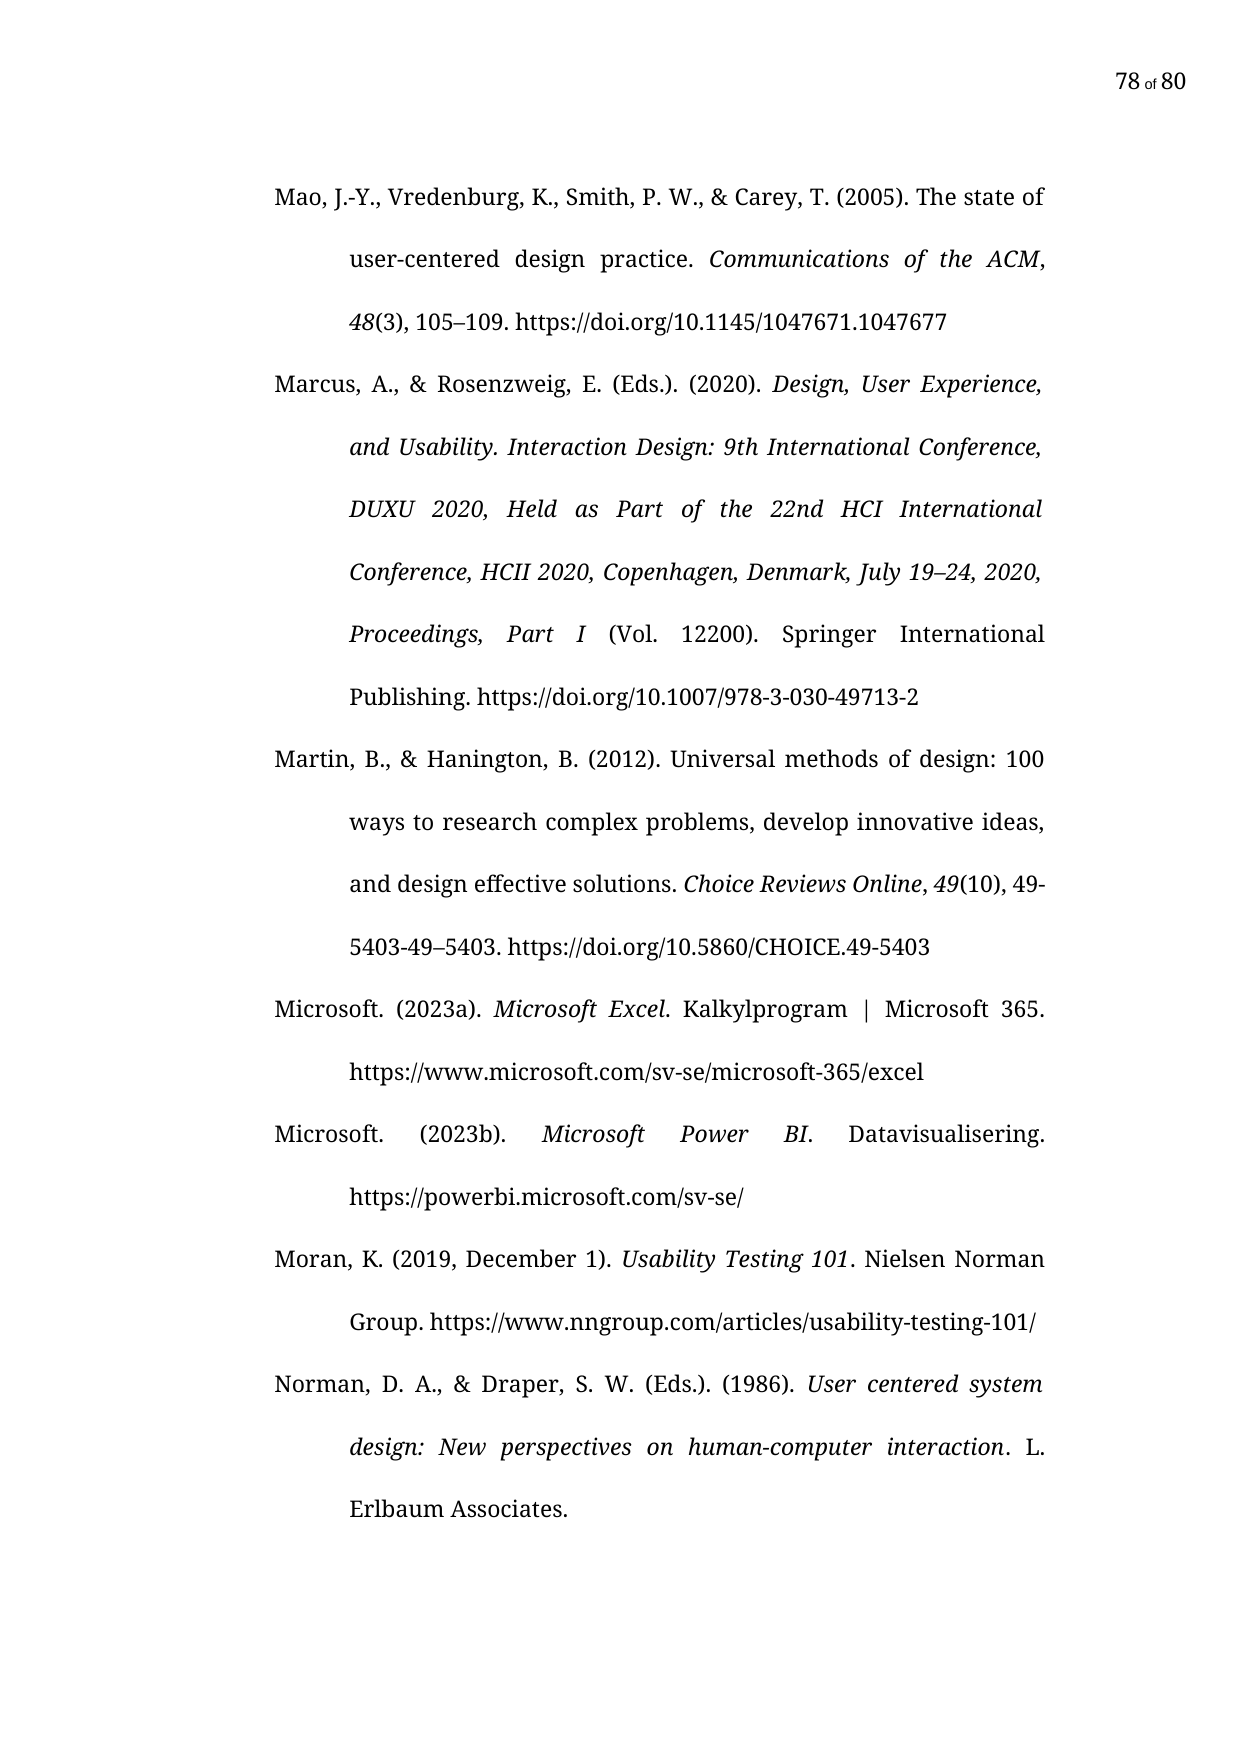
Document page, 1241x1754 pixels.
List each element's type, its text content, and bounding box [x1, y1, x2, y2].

text Marcus, A., & Rosenzweig, E. (Eds.). (2020). Design, User Experience, and Usability. Interaction Design: 9th International Conference, DUXU 2020, Held as Part of the 22nd HCI International Conference, HCII 2020, Copenhagen, Denmark, July 19–24, 2020, Proceedings, Part I (Vol. 12200). Springer International Publishing. https://doi.org/10.1007/978-3-030-49713-2 [274, 368, 1045, 712]
text Martin, B., & Hanington, B. (2012). Universal methods of design: 100 ways to research complex problems, develop innovative ideas, and design effective solutions. Choice Reviews Online, 49(10), 49-5403-49–5403. https://doi.org/10.5860/CHOICE.49-5403 [274, 743, 1045, 962]
text Microsoft. (2023a). Microsoft Excel. Kalkylprogram | Microsoft 365. https://www.microsoft.com/sv-se/microsoft-365/excel [274, 993, 1045, 1087]
text Moran, K. (2019, December 1). Usability Testing 101. Nielsen Norman Group. https://www.nngroup.com/articles/usability-testing-101/ [274, 1243, 1045, 1337]
text Norman, D. A., & Draper, S. W. (Eds.). (1986). User centered system design: New perspectives on human-computer interaction. L. Erlbaum Associates. [274, 1368, 1045, 1524]
text Mao, J.-Y., Vredenburg, K., Smith, P. W., & Carey, T. (2005). The state of user-centered design practice. Communications of the ACM, 48(3), 105–109. https://doi.org/10.1145/1047671.1047677 [274, 181, 1045, 337]
text Microsoft. (2023b). Microsoft Power BI. Datavisualisering. https://powerbi.microsoft.com/sv-se/ [274, 1118, 1045, 1212]
